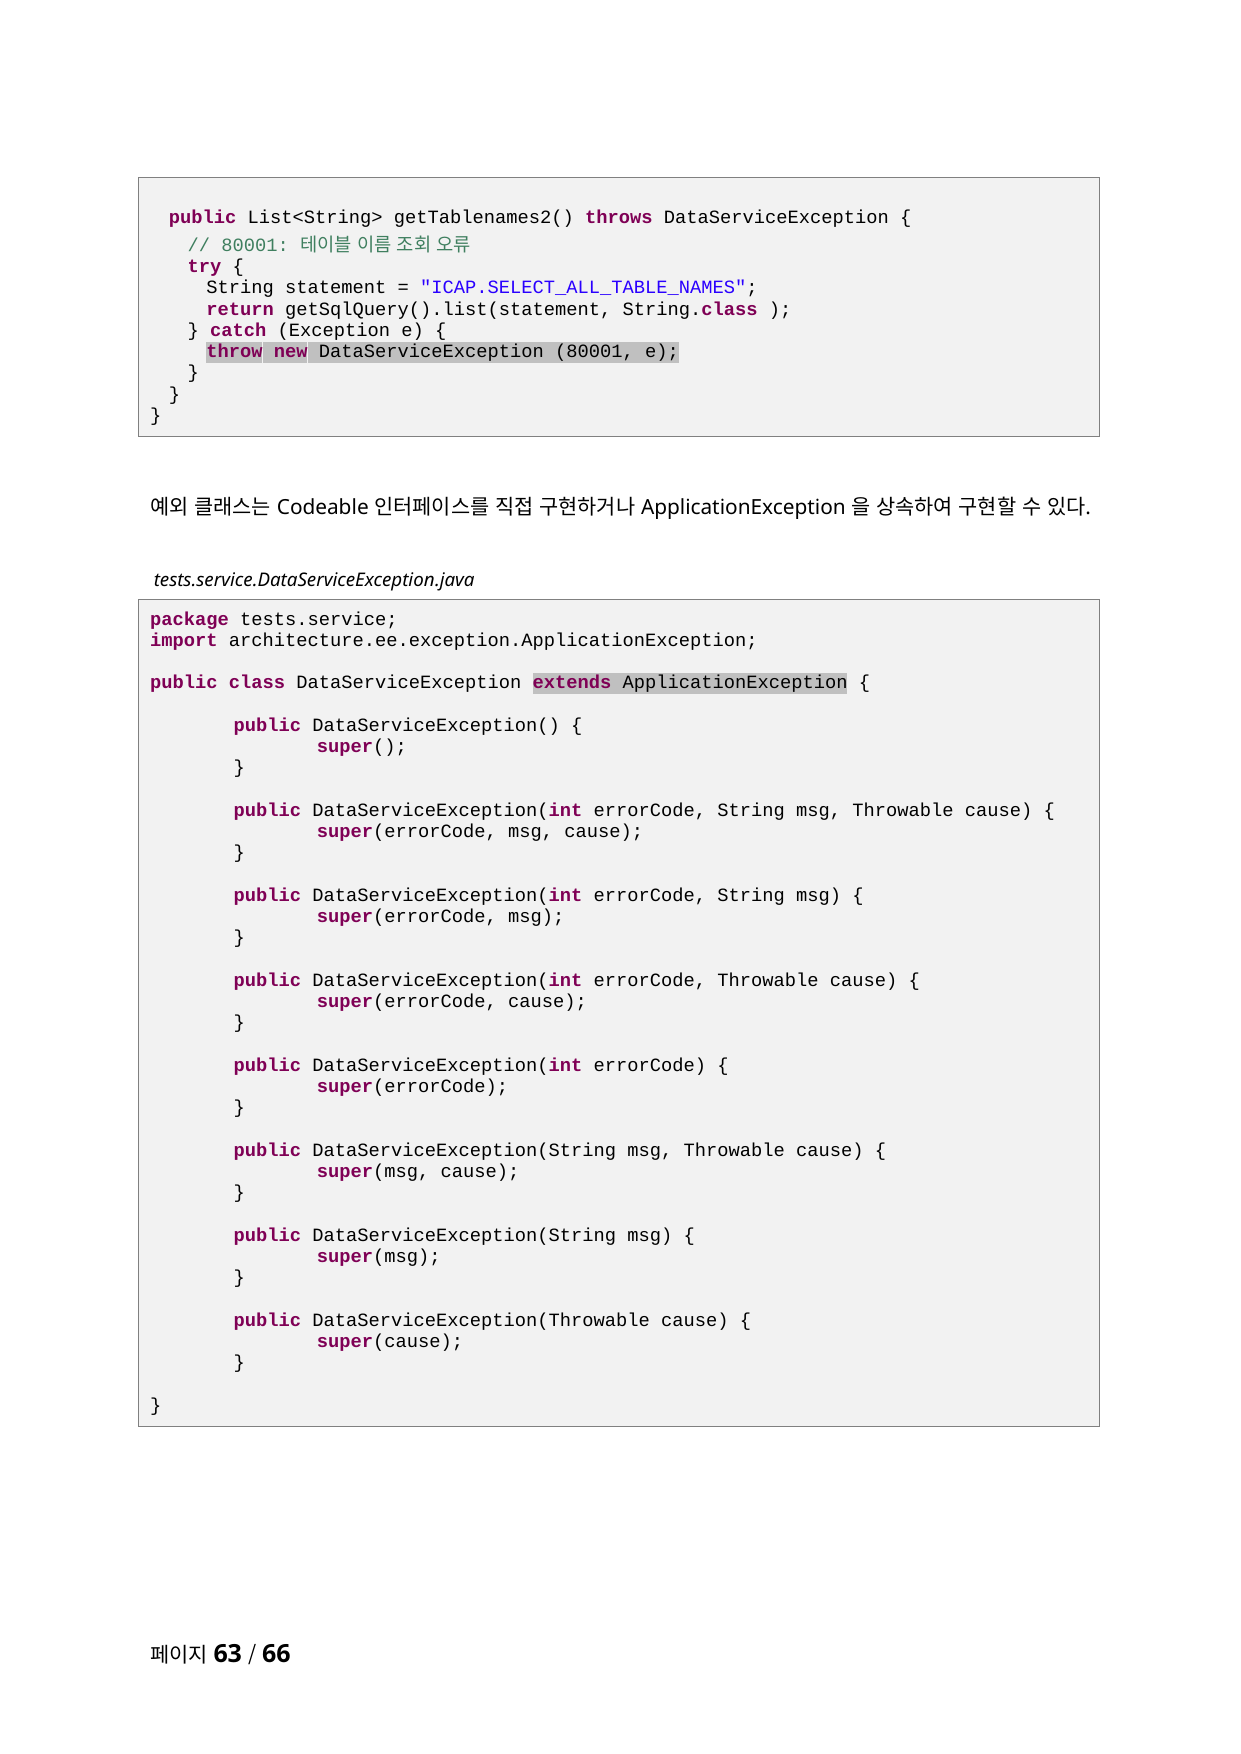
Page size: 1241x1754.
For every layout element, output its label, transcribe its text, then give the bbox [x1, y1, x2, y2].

text 예외 클래스는 Codeable 인터페이스를 직접 구현하거나 ApplicationException 을 상속하여 구현할 수 있다. [150, 490, 1090, 521]
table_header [139, 178, 1099, 436]
table_header package tests.service; import architecture.ee.exception.ApplicationException; public class DataServiceException extends ApplicationException { public DataServiceException() { super(); } public DataServiceException(int errorCode, String msg, Throwable cause) { super(errorCode, msg, cause); } public DataServiceException(int errorCode, String msg) { super(errorCode, msg); } public DataServiceException(int errorCode, Throwable cause) { super(errorCode, cause); } public DataServiceException(int errorCode) { super(errorCode); } public DataServiceException(String msg, Throwable cause) { super(msg, cause); } public DataServiceException(String msg) { super(msg); } public DataServiceException(Throwable cause) { super(cause); } } [139, 600, 1099, 1426]
